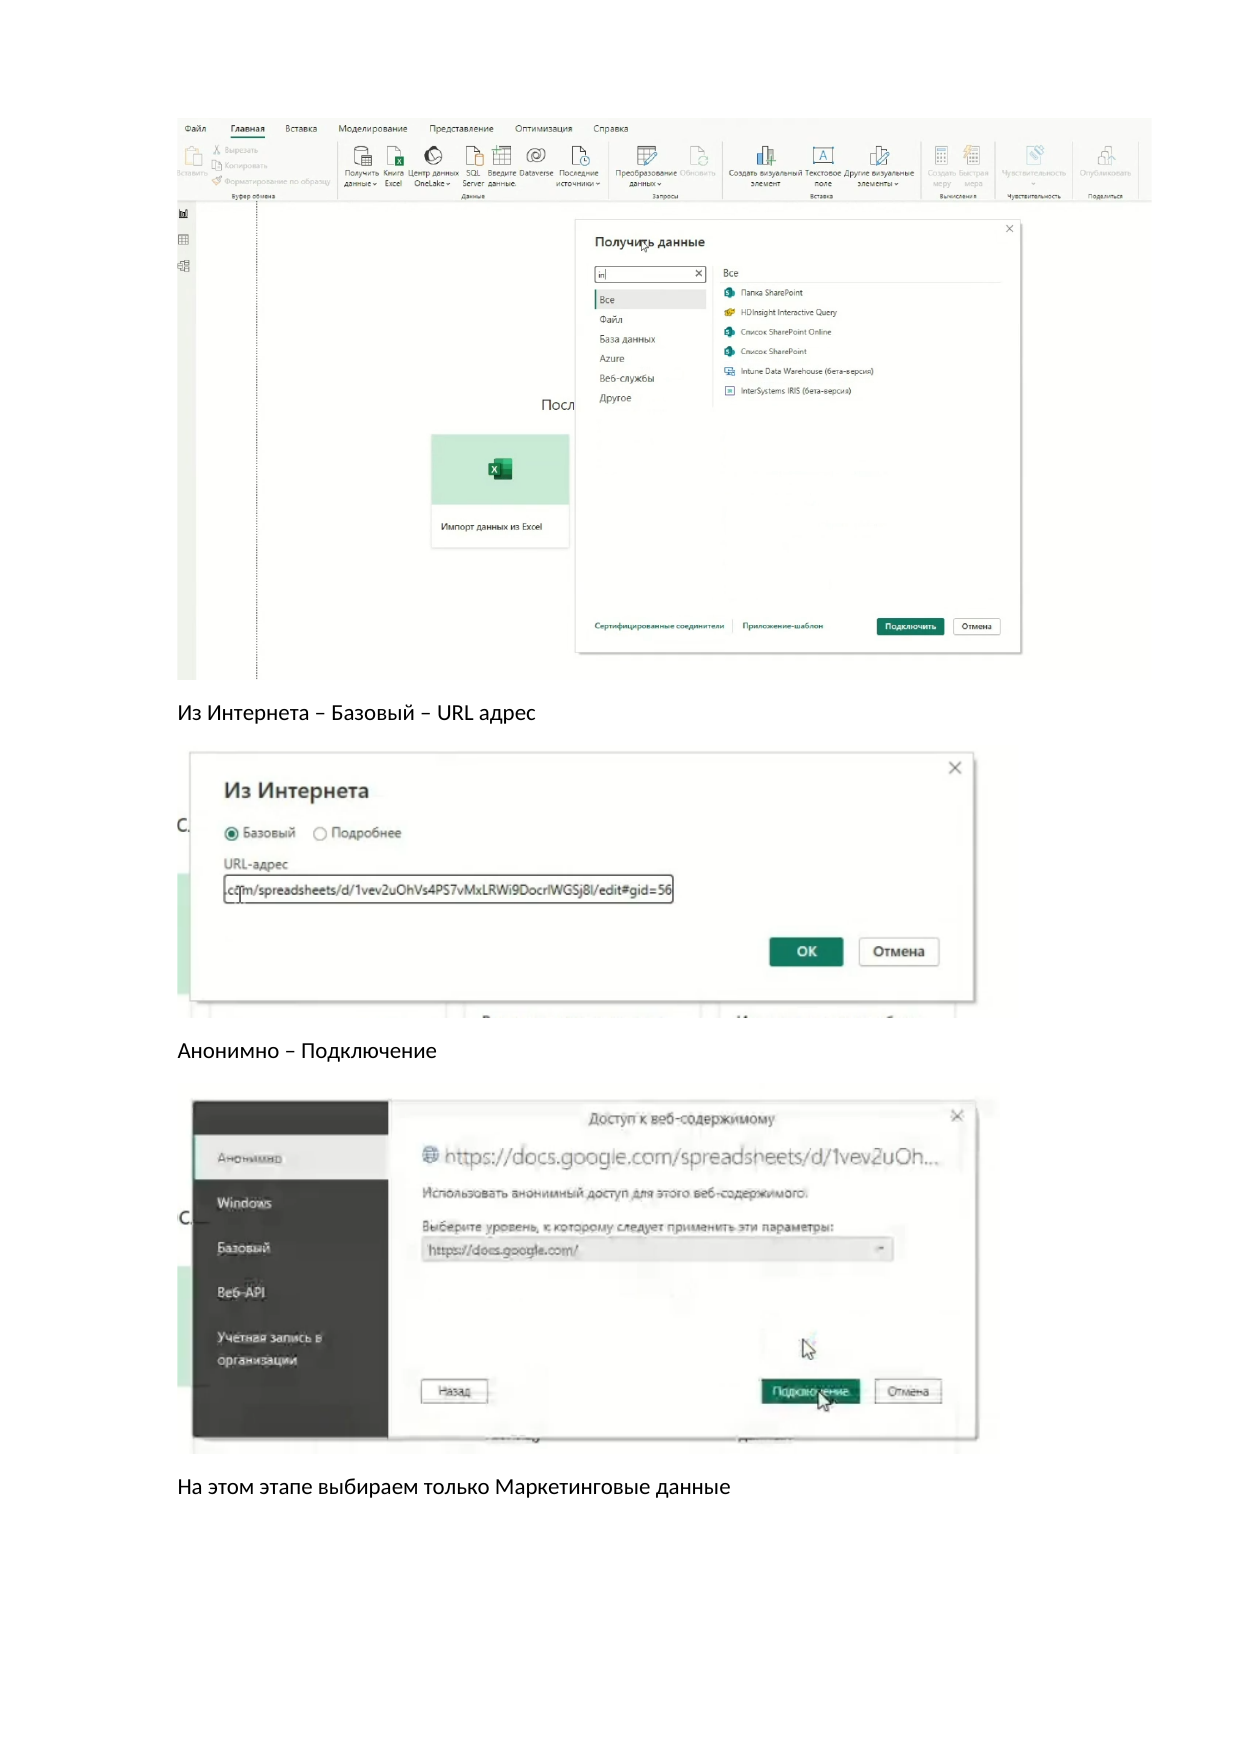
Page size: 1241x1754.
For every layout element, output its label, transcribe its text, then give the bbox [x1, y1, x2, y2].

picture [177, 118, 1152, 680]
picture [177, 1083, 1000, 1454]
text На этом этапе выбираем только Маркетинговые данные [177, 1472, 1152, 1500]
text Из Интернета – Базовый – URL адрес [177, 698, 1152, 726]
picture [177, 745, 1019, 1018]
text Анонимно – Подключение [177, 1036, 1152, 1064]
